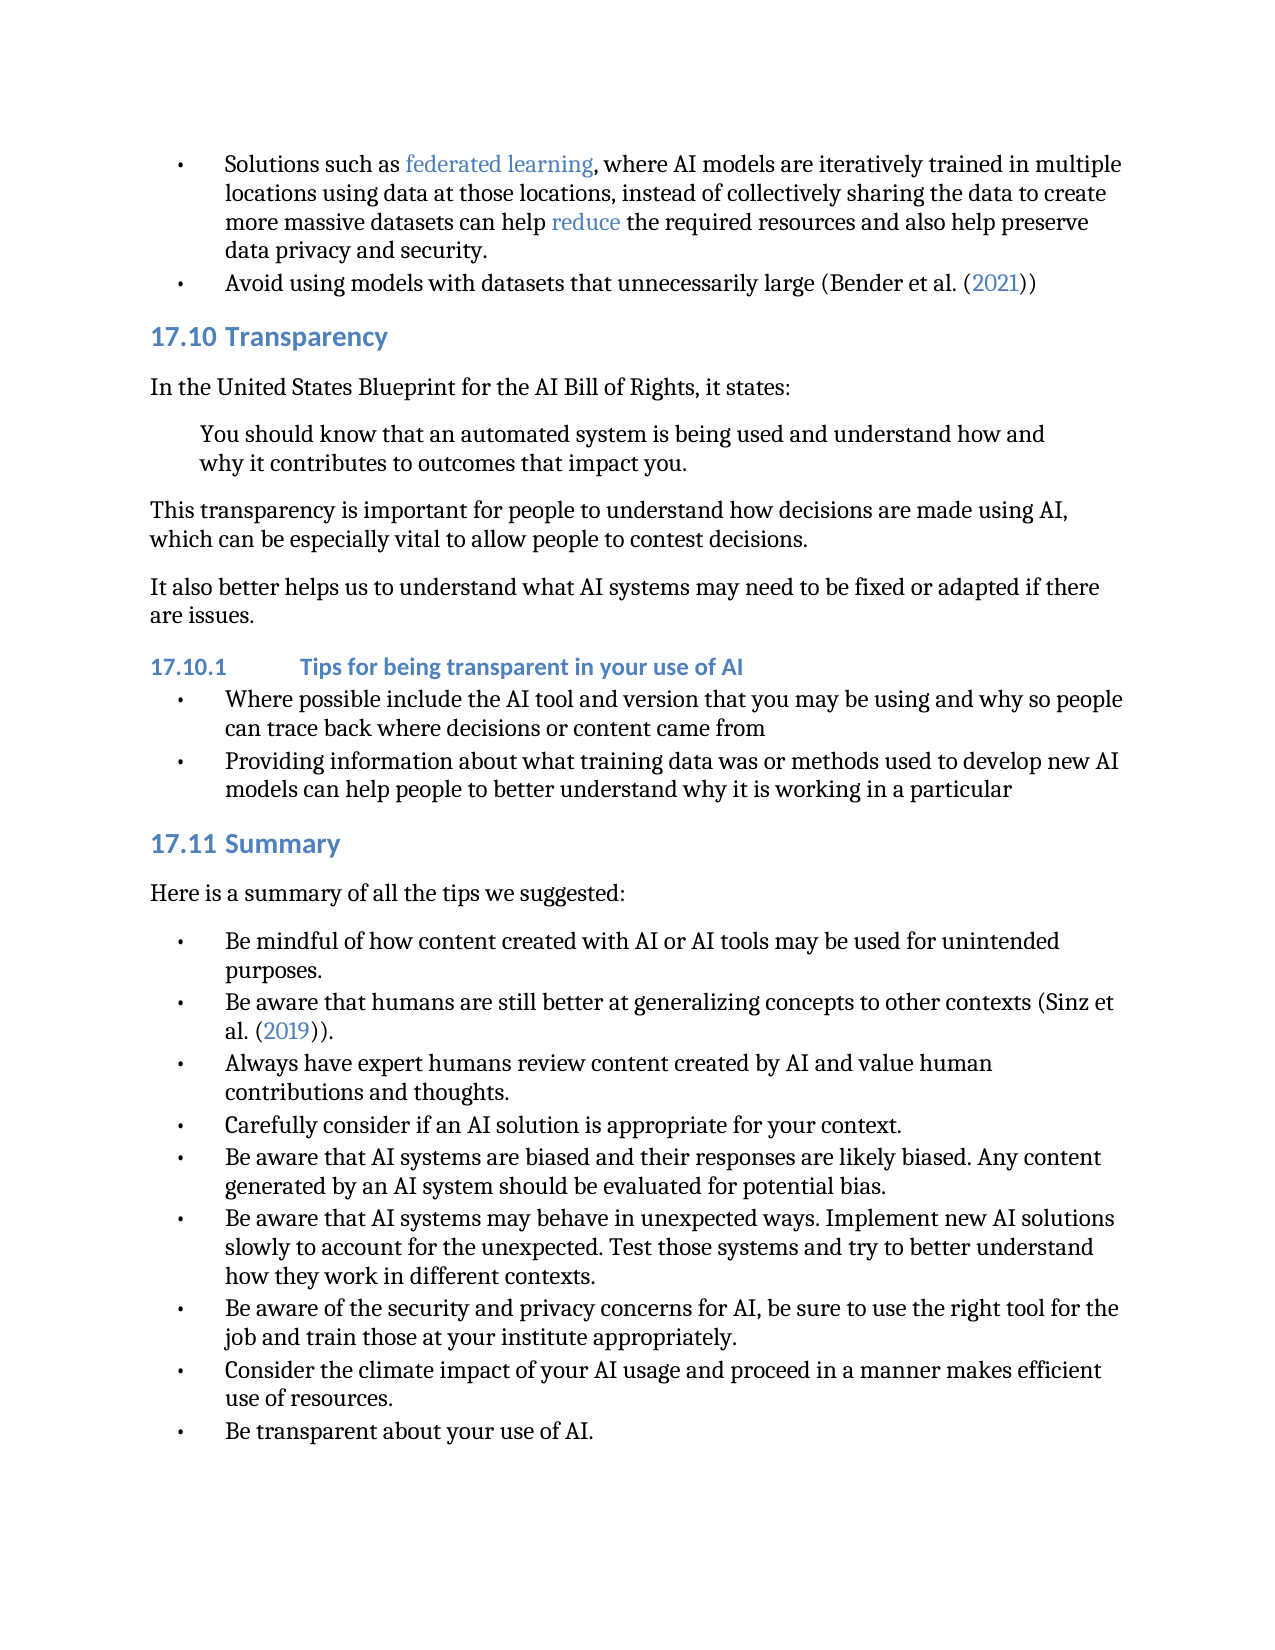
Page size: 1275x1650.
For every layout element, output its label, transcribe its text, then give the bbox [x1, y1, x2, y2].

list Consider the climate impact of your AI usage and proceed in a manner makes efficient use of resources. [175, 1356, 1125, 1413]
subtitle 17.10 Transparency [150, 318, 1125, 354]
list Solutions such as federated learning, where AI models are iteratively trained in multiple locations using data at those locations, instead of collectively sharing the data to create more massive datasets can help reduce the required resources and also help preserve data privacy and security. [175, 150, 1125, 265]
list Be transparent about your use of AI. [175, 1417, 1125, 1446]
list Be aware that humans are still better at generalizing concepts to other contexts (Sinz et al. (2019)). [175, 988, 1125, 1046]
list Be aware that AI systems are biased and their responses are likely biased. Any content generated by an AI system should be evaluated for potential bias. [175, 1143, 1125, 1201]
text You should know that an automated system is being used and understand how and why it contributes to outcomes that impact you. [200, 420, 1075, 478]
list Avoid using models with datasets that unnecessarily large (Bender et al. (2021)) [175, 269, 1125, 297]
subtitle 17.11 Summary [150, 825, 1125, 861]
list Always have expert humans review content created by AI and value human contributions and thoughts. [175, 1049, 1125, 1107]
text This transparency is important for people to understand how decisions are made using AI, which can be especially vital to allow people to contest decisions. [150, 496, 1125, 554]
list Where possible include the AI tool and version that you may be using and why so people can trace back where decisions or content came from [175, 685, 1125, 743]
text In the United States Blueprint for the AI Bill of Rights, it states: [150, 373, 1125, 401]
subtitle 17.10.1 Tips for being transparent in your use of AI [150, 651, 1125, 682]
text It also better helps us to understand what AI systems may need to be fixed or adapted if there are issues. [150, 573, 1125, 630]
list Carefully consider if an AI solution is appropriate for your context. [175, 1111, 1125, 1139]
list Be mindful of how content created with AI or AI tools may be used for unintended purposes. [175, 927, 1125, 984]
list Be aware that AI systems may behave in unexpected ways. Implement new AI solutions slowly to account for the unexpected. Test those systems and try to better understand how they work in different contexts. [175, 1204, 1125, 1291]
list Be aware of the security and privacy concerns for AI, be sure to use the right tool for the job and train those at your institute appropriately. [175, 1294, 1125, 1352]
list Providing information about what training data was or methods used to develop new AI models can help people to better understand why it is working in a particular [175, 747, 1125, 804]
text Here is a summary of all the tips we suggested: [150, 879, 1125, 908]
